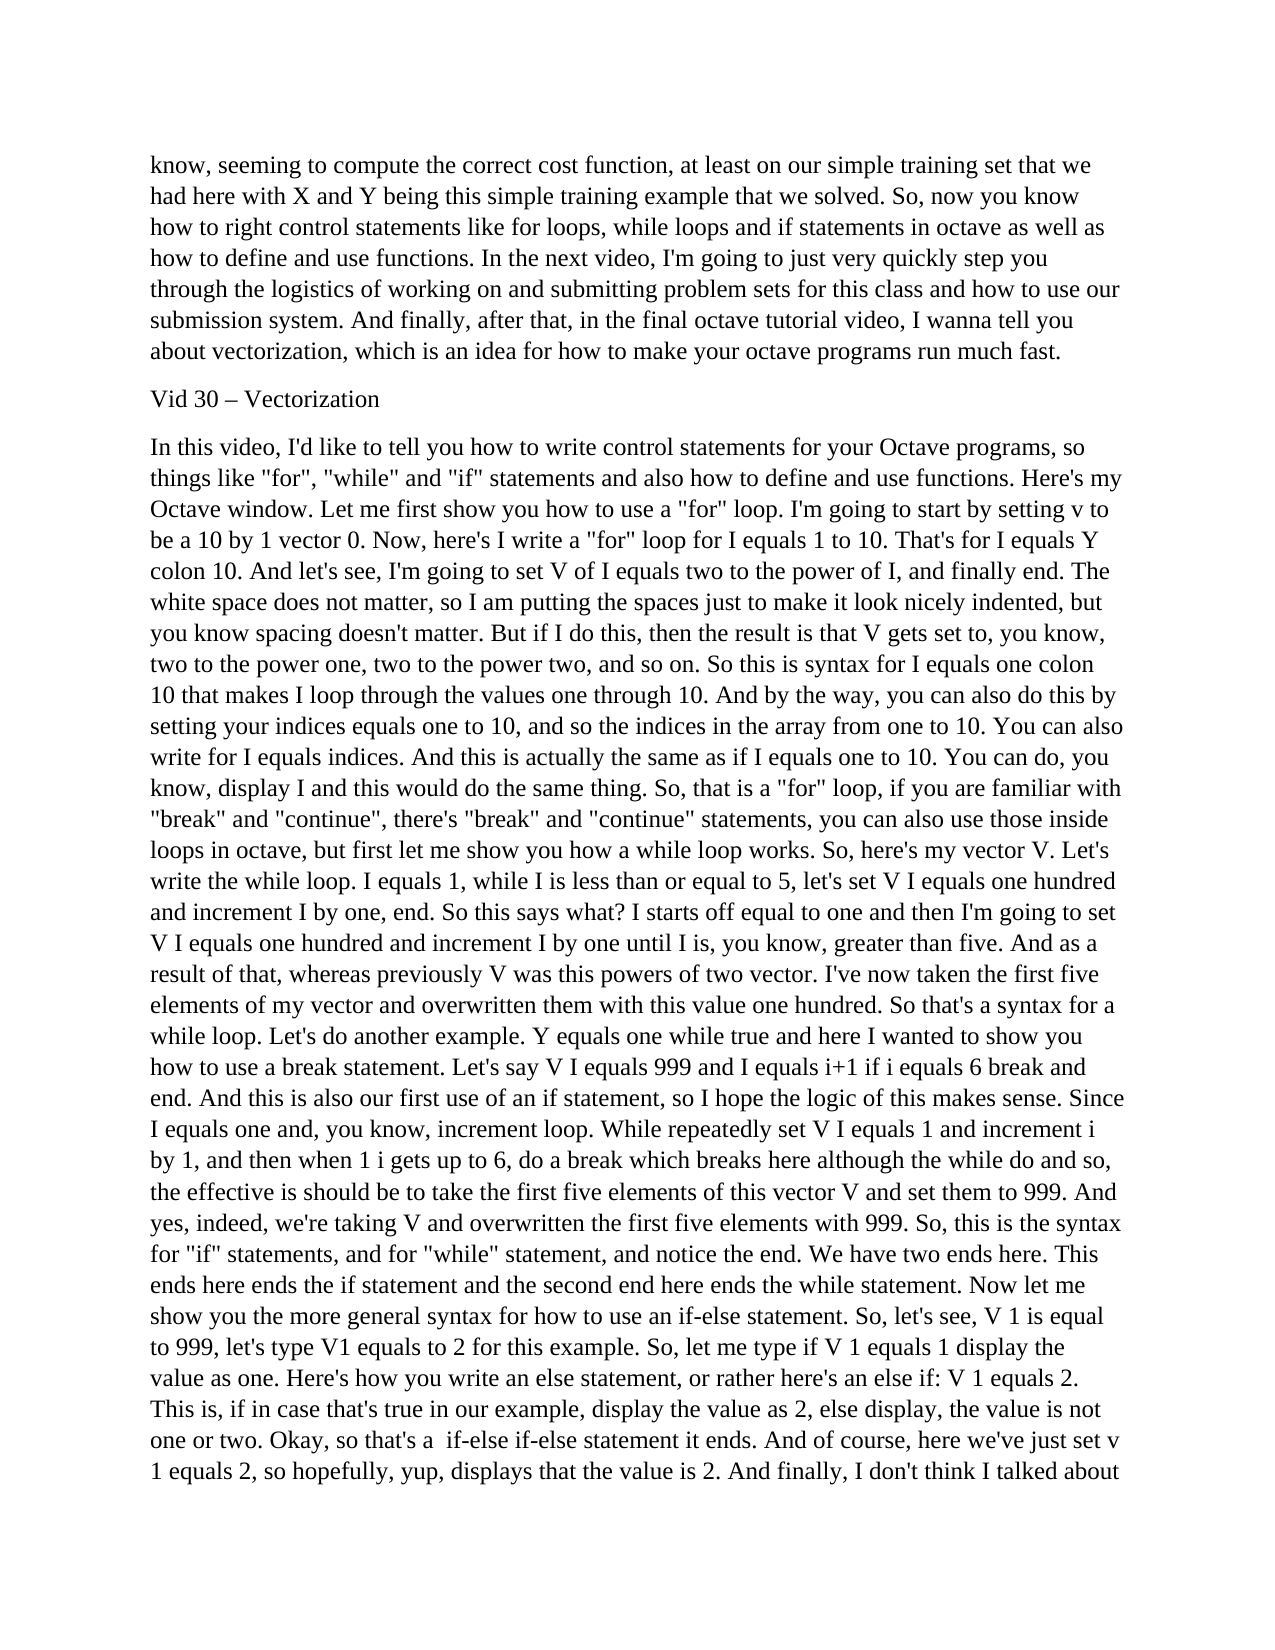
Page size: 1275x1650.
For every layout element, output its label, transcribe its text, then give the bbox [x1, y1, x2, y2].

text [150, 432, 1125, 1485]
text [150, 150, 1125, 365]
text Vid 30 – Vectorization [150, 384, 1125, 413]
